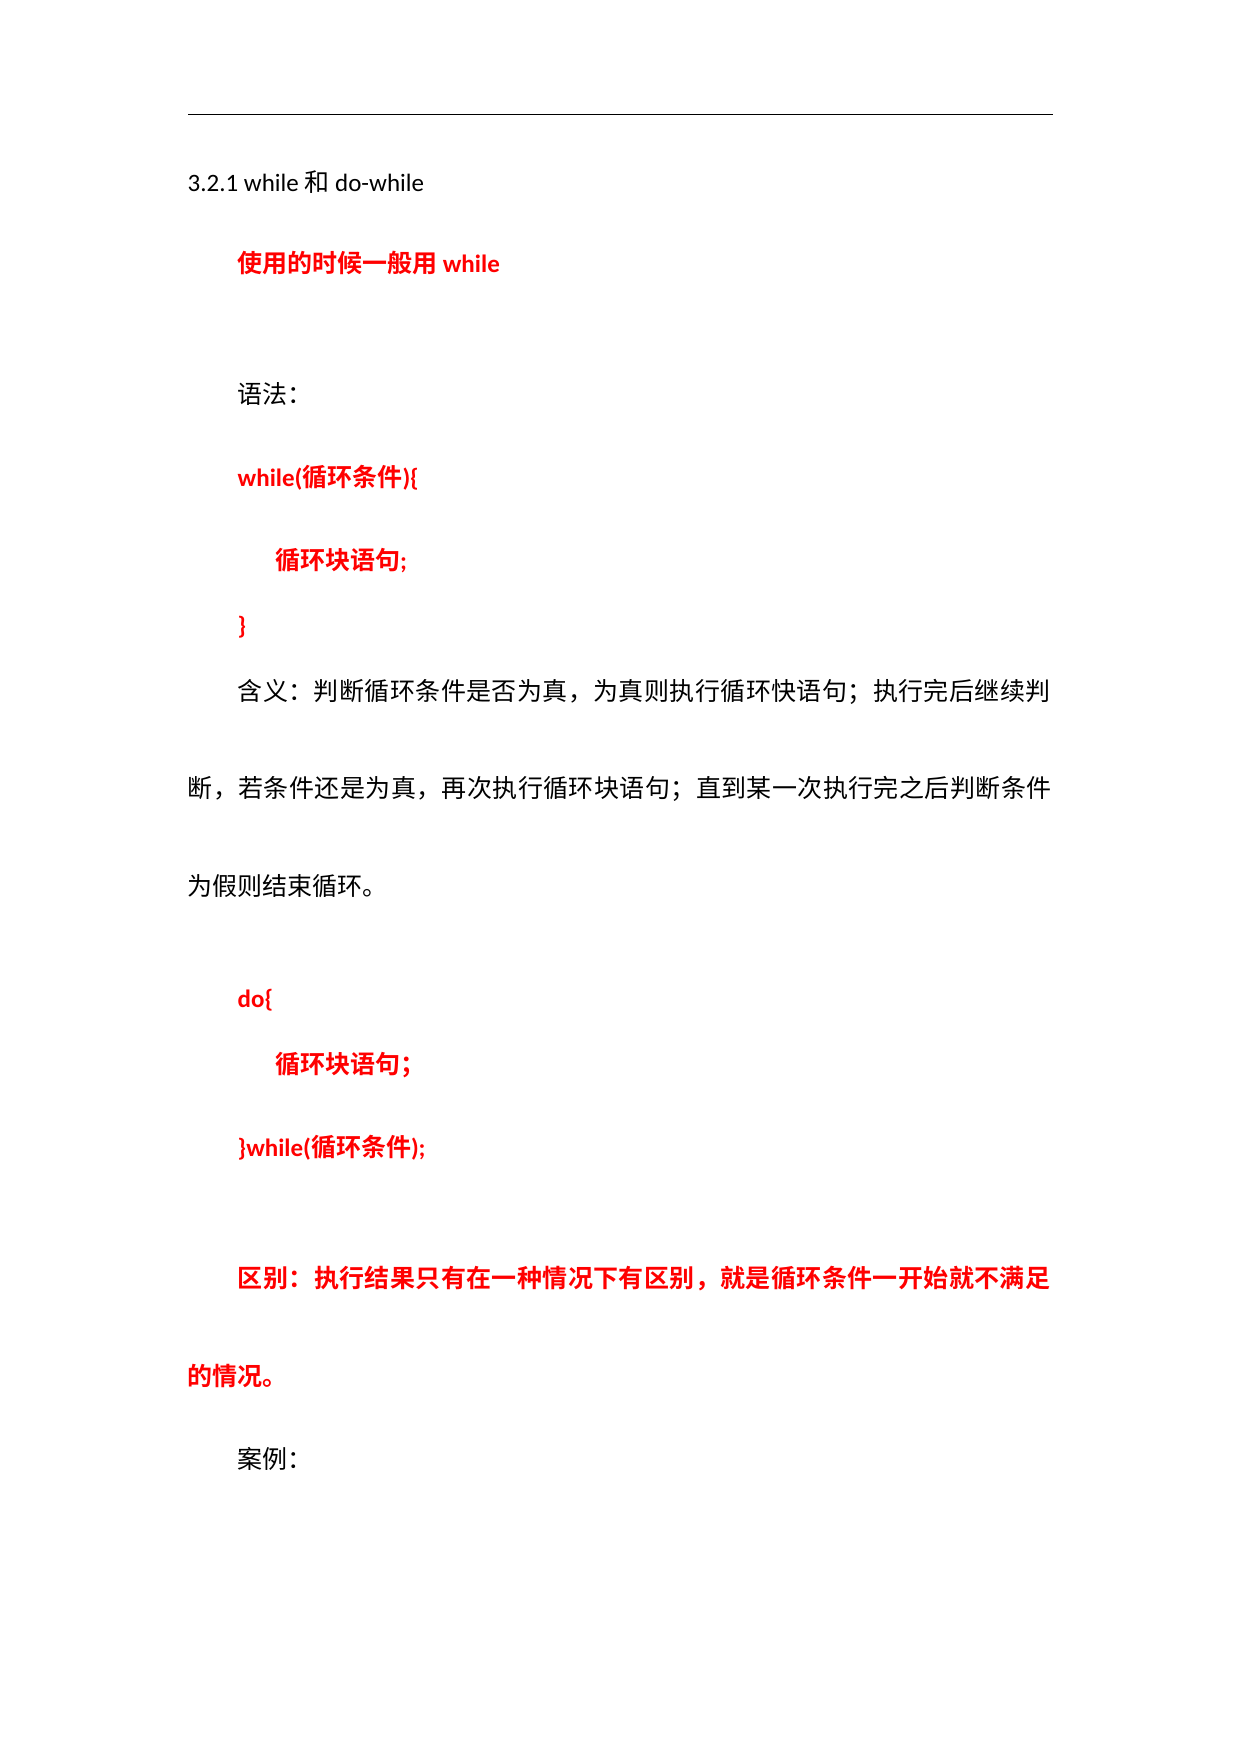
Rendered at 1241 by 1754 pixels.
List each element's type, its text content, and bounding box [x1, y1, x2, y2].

text } [187, 609, 1053, 642]
text 使用的时候一般用while [187, 229, 1053, 294]
subtitle 3.2.1 while 和 do-while [187, 162, 1053, 198]
text 语法： [187, 360, 1053, 425]
text }while(循环条件); [187, 1113, 1053, 1178]
text while(循环条件){ [187, 443, 1053, 508]
text 循环块语句; [187, 526, 1053, 591]
text 含义：判断循环条件是否为真，为真则执行循环快语句；执行完后继续判断，若条件还是为真，再次执行循环块语句；直到某一次执行完之后判断条件为假则结束循环。 [187, 657, 1053, 917]
text 循环块语句； [187, 1030, 1053, 1095]
text 区别：执行结果只有在一种情况下有区别，就是循环条件一开始就不满足的情况。 [187, 1244, 1053, 1407]
text 案例： [187, 1425, 1053, 1490]
text do{ [187, 983, 1053, 1015]
